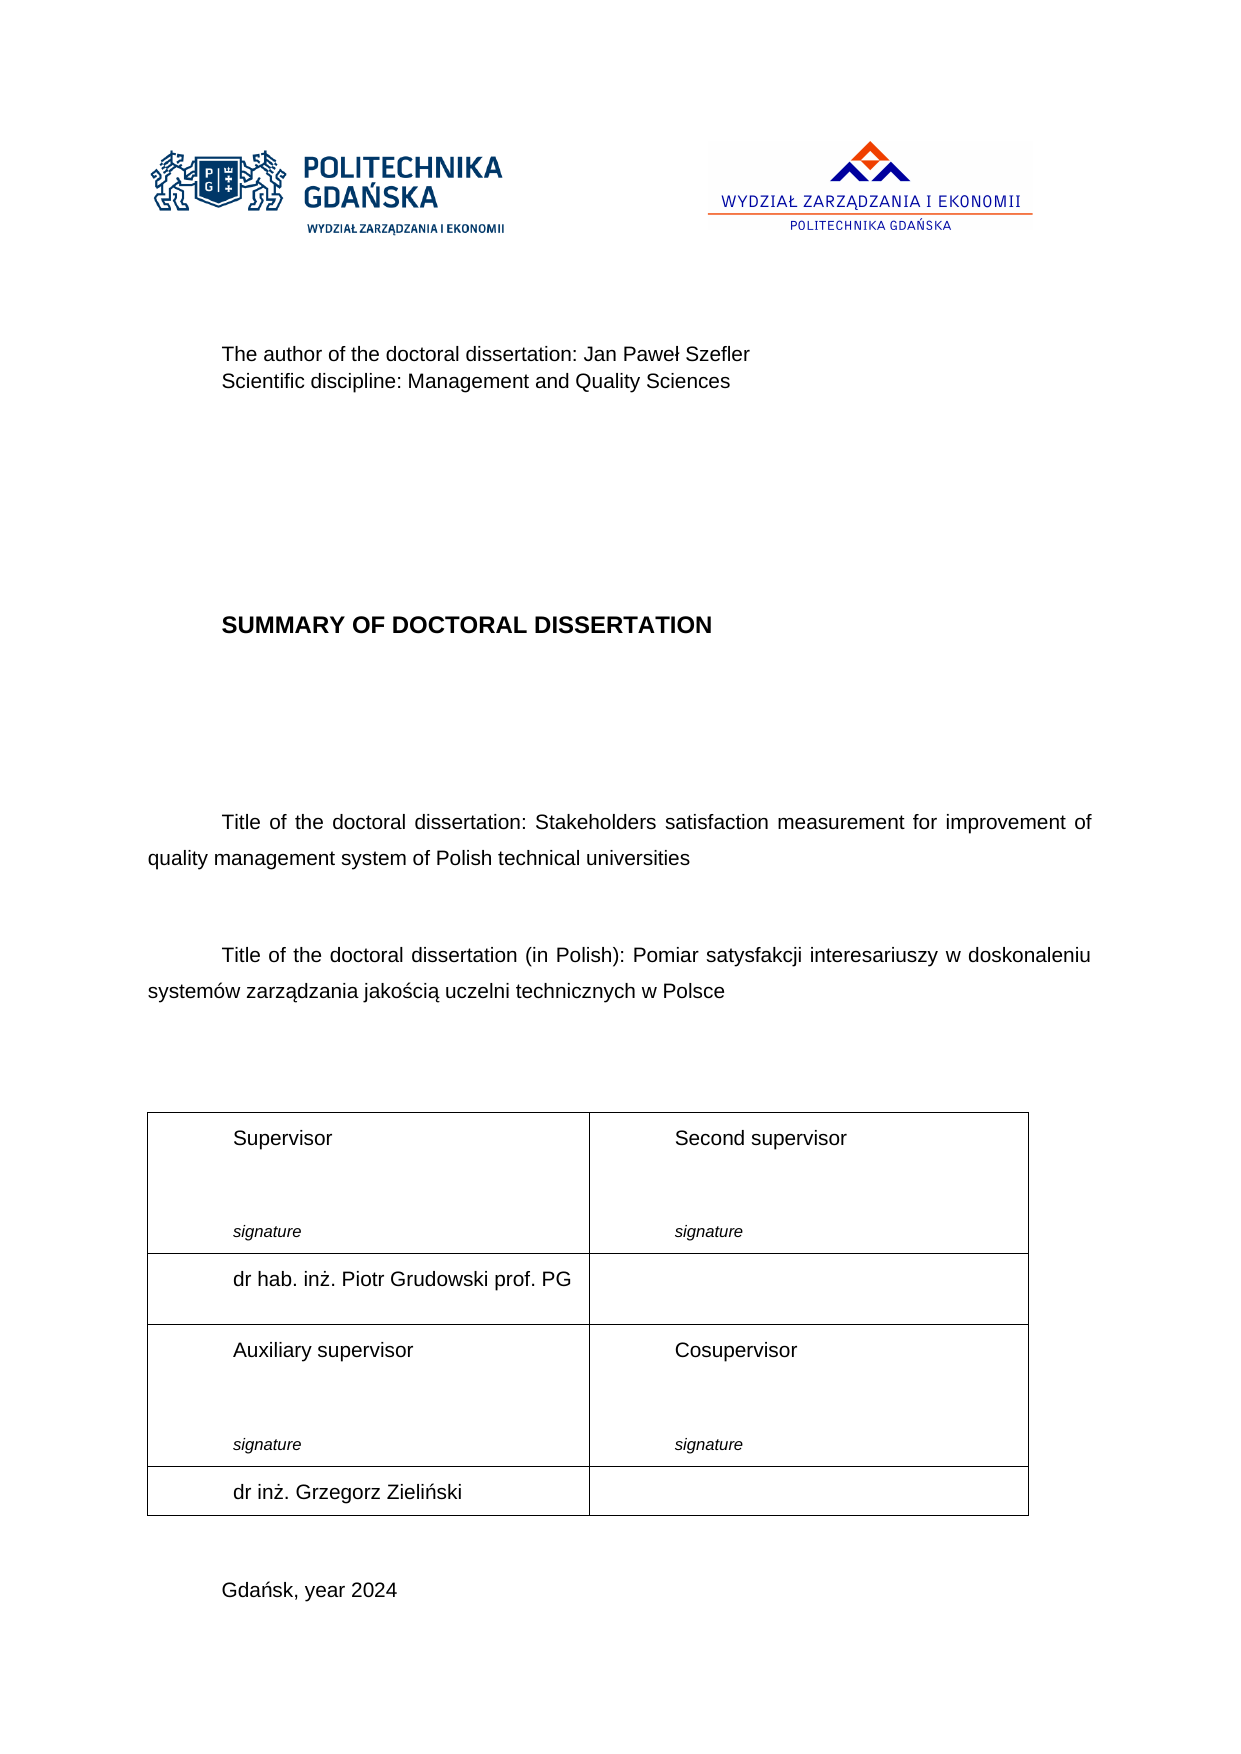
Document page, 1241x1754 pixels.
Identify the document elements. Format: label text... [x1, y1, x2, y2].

table_header Supervisor signature [148, 1113, 589, 1253]
table_cell dr hab. inż. Piotr Grudowski prof. PG [148, 1254, 589, 1324]
picture [148, 148, 507, 238]
picture [707, 141, 1033, 230]
table_cell dr inż. Grzegorz Zieliński [148, 1467, 589, 1515]
table_header Second supervisor signature [590, 1113, 1028, 1253]
text Title of the doctoral dissertation (in Polish): Pomiar satysfakcji interesariuszy w doskonaleniu systemów zarządzania jakością uczelni technicznych w Polsce [148, 943, 1093, 1003]
text Gdańsk, year 2024 [148, 1577, 1093, 1601]
text Scientific discipline: Management and Quality Sciences [148, 369, 1093, 393]
table_cell [590, 1467, 1028, 1515]
text The author of the doctoral dissertation: Jan Paweł Szefler [148, 341, 1093, 365]
text SUMMARY OF DOCTORAL DISSERTATION [148, 611, 1093, 639]
table_cell [590, 1254, 1028, 1324]
table_cell Cosupervisor signature [590, 1325, 1028, 1466]
text Title of the doctoral dissertation: Stakeholders satisfaction measurement for improvement of quality management system of Polish technical universities [148, 810, 1093, 870]
table_cell Auxiliary supervisor signature [148, 1325, 589, 1466]
